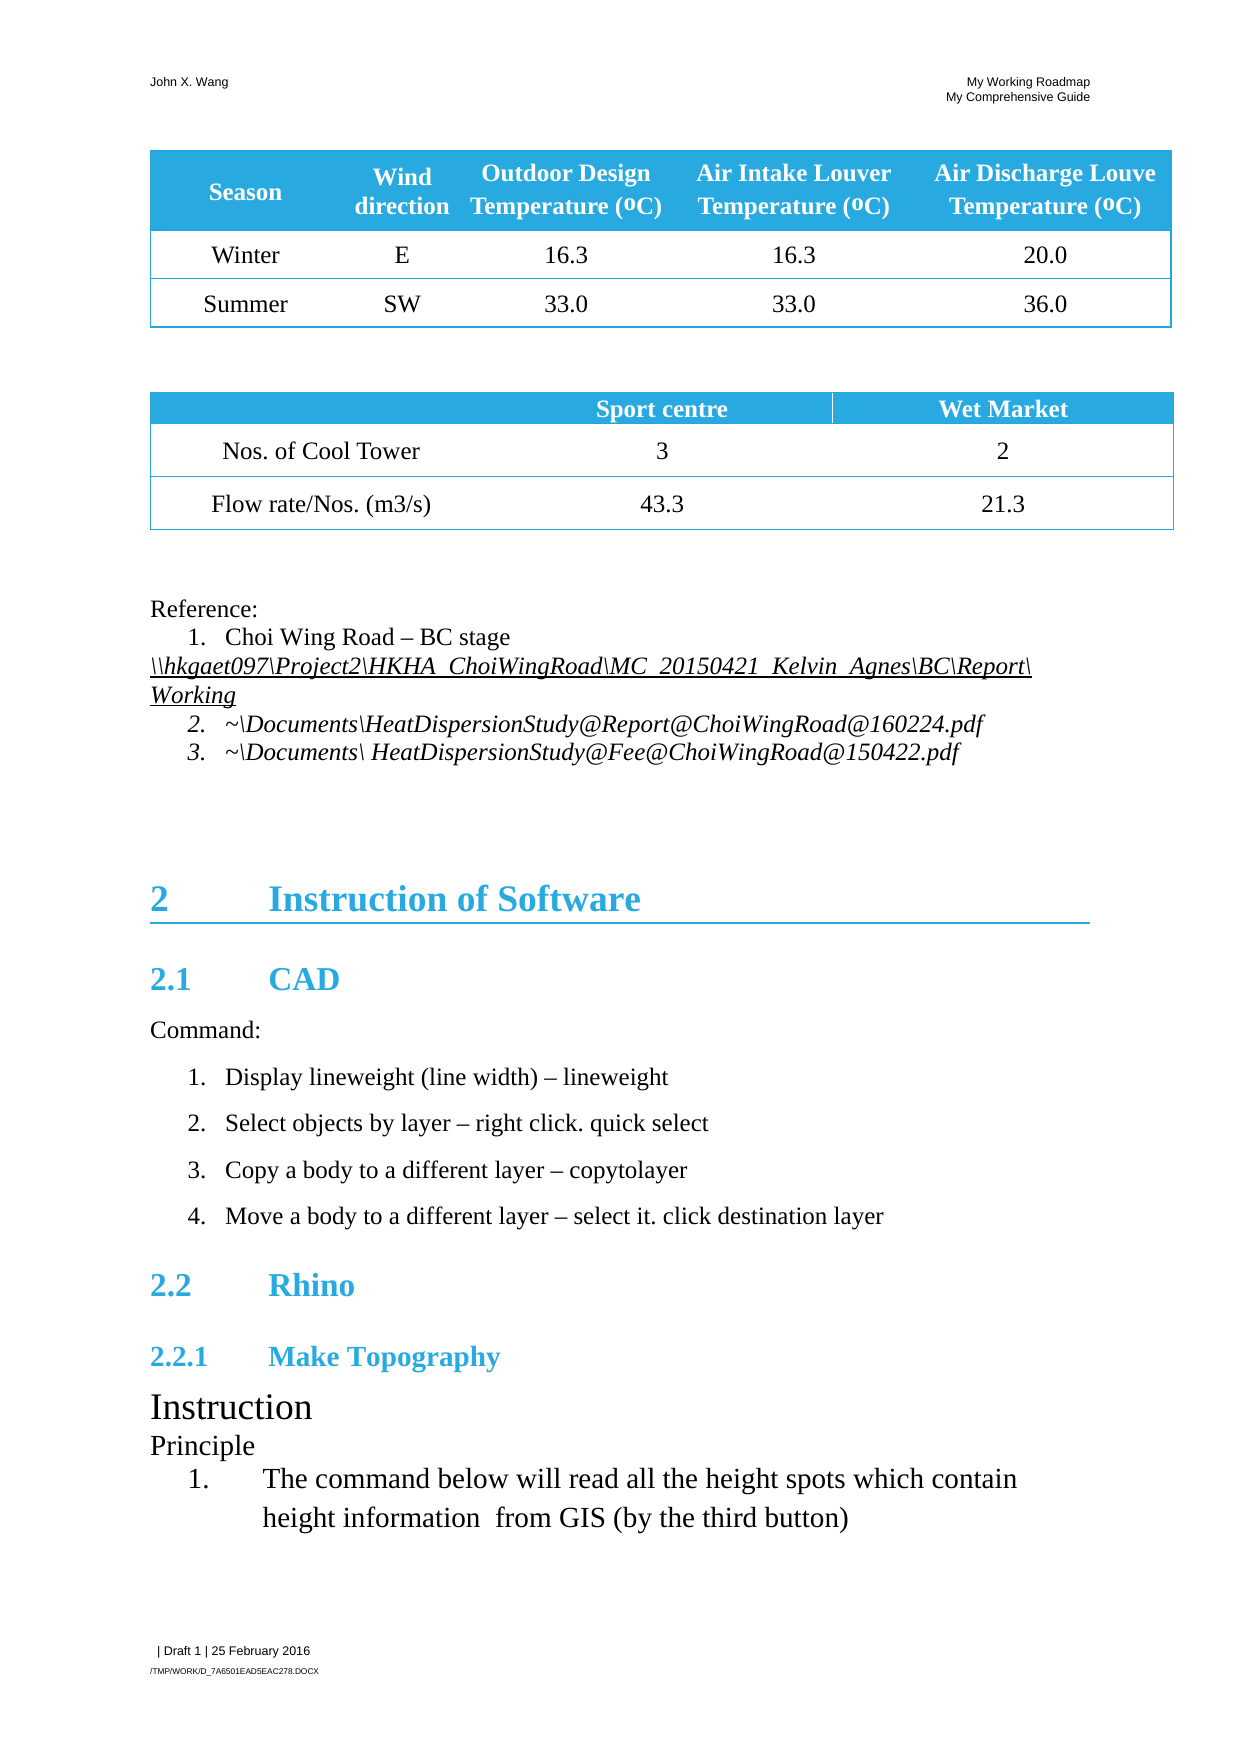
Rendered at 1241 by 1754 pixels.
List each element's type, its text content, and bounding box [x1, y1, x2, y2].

table_header Sport centre [491, 393, 832, 423]
table_cell 20.0 [919, 231, 1170, 277]
text Command: [150, 1016, 1090, 1044]
table_cell Winter [151, 231, 340, 277]
table_header Outdoor Design Temperature (oC) [464, 152, 668, 229]
list Choi Wing Road – BC stage [187, 622, 1090, 651]
table_header Air Intake Louver Temperature (oC) [668, 152, 919, 229]
table_cell 36.0 [919, 279, 1170, 326]
table_cell Summer [151, 279, 340, 326]
table_cell 21.3 [833, 477, 1173, 528]
table_cell 2 [833, 424, 1173, 476]
list The command below will read all the height spots which contain height information from GIS (by the third button) [187, 1461, 1090, 1533]
list ~\Documents\HeatDispersionStudy@Report@ChoiWingRoad@160224.pdf [187, 709, 1090, 737]
text \\hkgaet097\Project2\HKHA_ChoiWingRoad\MC_20150421_Kelvin_Agnes\BC\Report\Working [150, 651, 1090, 709]
text Make Topography [150, 1339, 1090, 1373]
list Copy a body to a different layer – copytolayer [187, 1155, 1090, 1184]
text Rhino [150, 1266, 1090, 1304]
text Principle [150, 1428, 1090, 1461]
table_header [151, 393, 491, 423]
table_cell 33.0 [464, 279, 668, 326]
table_cell 33.0 [668, 279, 919, 326]
list Move a body to a different layer – select it. click destination layer [187, 1201, 1090, 1230]
table_cell 16.3 [464, 231, 668, 277]
list ~\Documents\ HeatDispersionStudy@Fee@ChoiWingRoad@150422.pdf [187, 737, 1090, 766]
table_cell 3 [491, 424, 832, 476]
text CAD [150, 959, 1090, 998]
list Display lineweight (line width) – lineweight [187, 1062, 1090, 1091]
table_header Wet Market [833, 393, 1173, 423]
table_cell Flow rate/Nos. (m3/s) [151, 477, 491, 528]
list Select objects by layer – right click. quick select [187, 1108, 1090, 1137]
text Reference: [150, 594, 1090, 622]
text Instruction [150, 1384, 1090, 1428]
table_cell 16.3 [668, 231, 919, 277]
table_cell SW [340, 279, 464, 326]
table_cell Nos. of Cool Tower [151, 424, 491, 476]
table_header Air Discharge Louve Temperature (oC) [919, 152, 1170, 229]
table_cell 43.3 [491, 477, 832, 528]
table_header Wind direction [340, 152, 464, 229]
table_header Season [151, 152, 340, 229]
text Instruction of Software [150, 877, 1090, 922]
table_cell E [340, 231, 464, 277]
